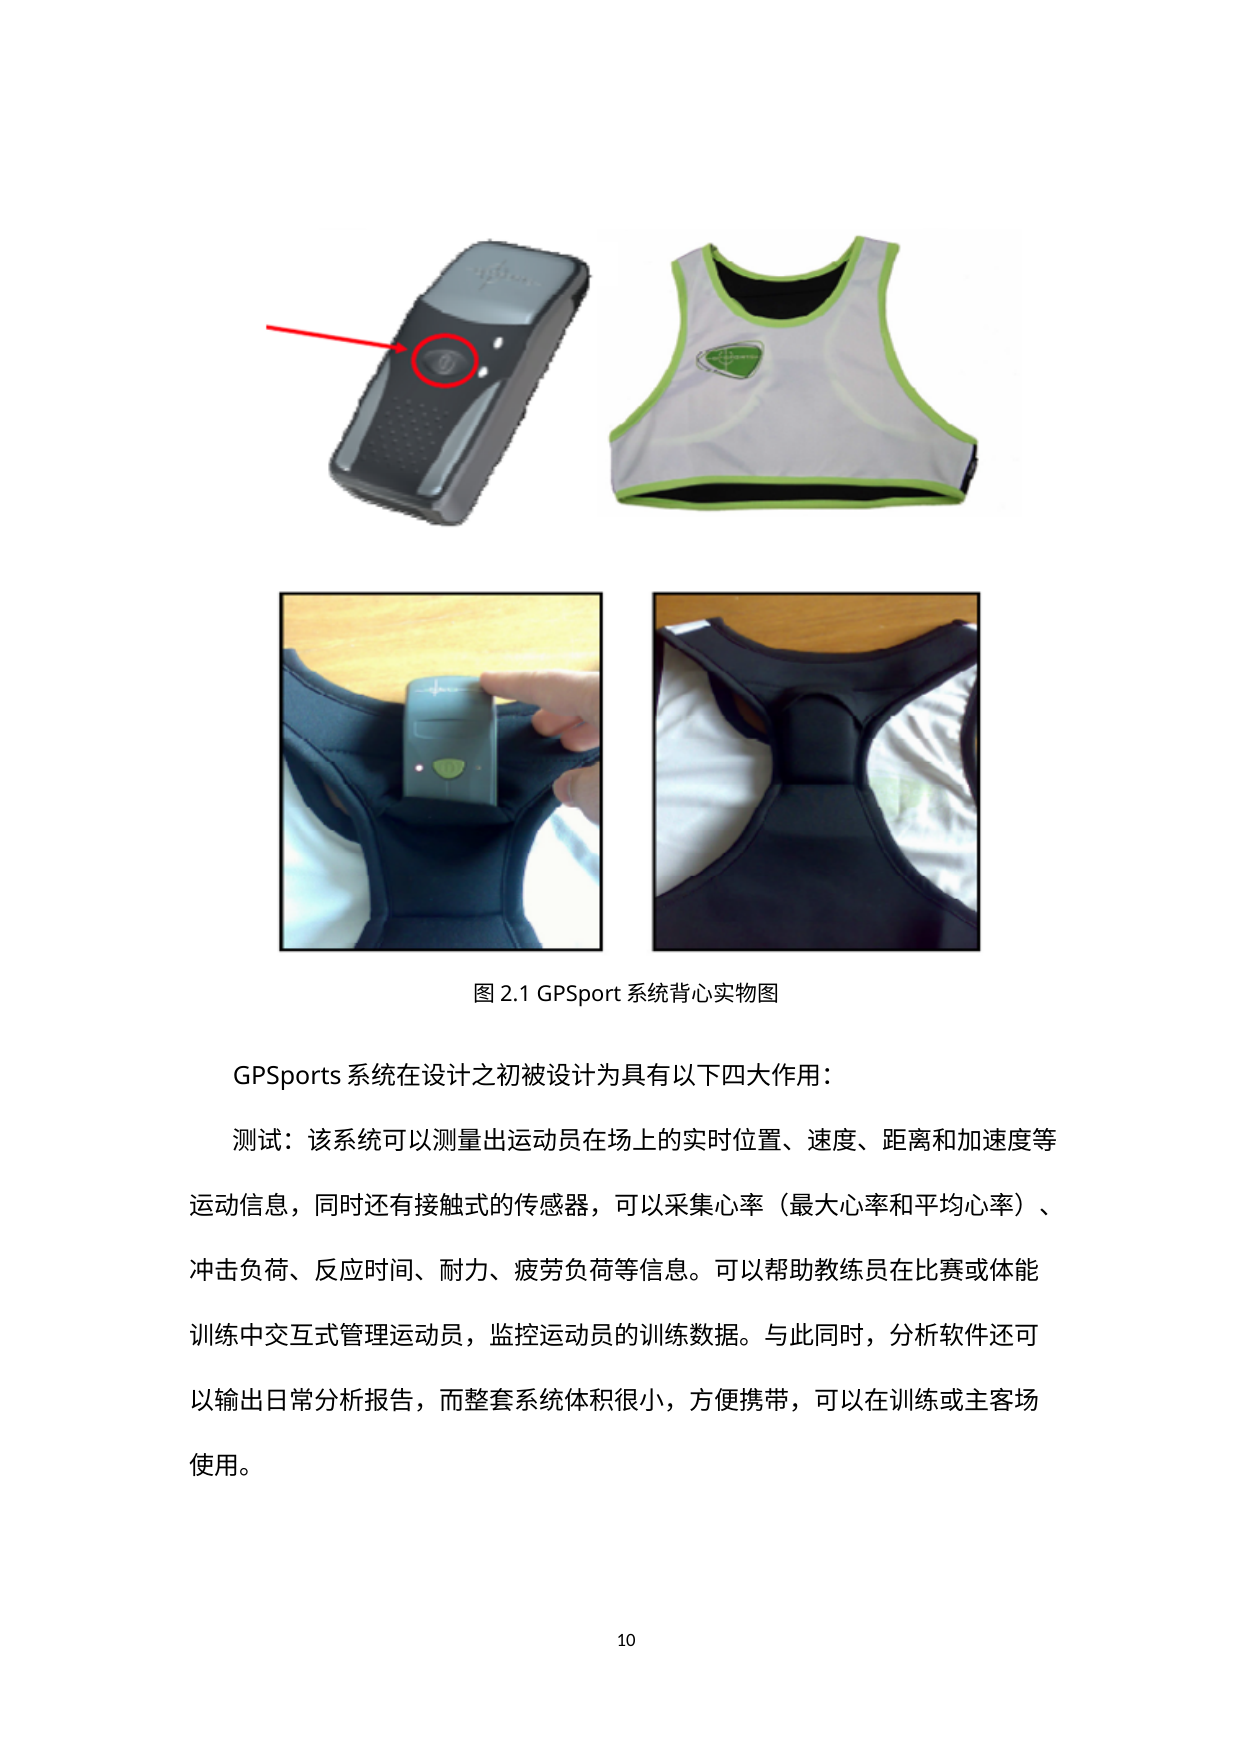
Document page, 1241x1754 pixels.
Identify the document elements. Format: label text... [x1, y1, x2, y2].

picture [229, 228, 1023, 966]
text GPSports系统在设计之初被设计为具有以下四大作用： [189, 1041, 1063, 1106]
text 测试：该系统可以测量出运动员在场上的实时位置、速度、距离和加速度等运动信息，同时还有接触式的传感器，可以采集心率（最大心率和平均心率）、冲击负荷、反应时间、耐力、疲劳负荷等信息。可以帮助教练员在比赛或体能训练中交互式管理运动员，监控运动员的训练数据。与此同时，分析软件还可以输出日常分析报告，而整套系统体积很小，方便携带，可以在训练或主客场使用。 [189, 1106, 1063, 1496]
text 图 2.1 GPSport系统背心实物图 [189, 976, 1063, 1008]
